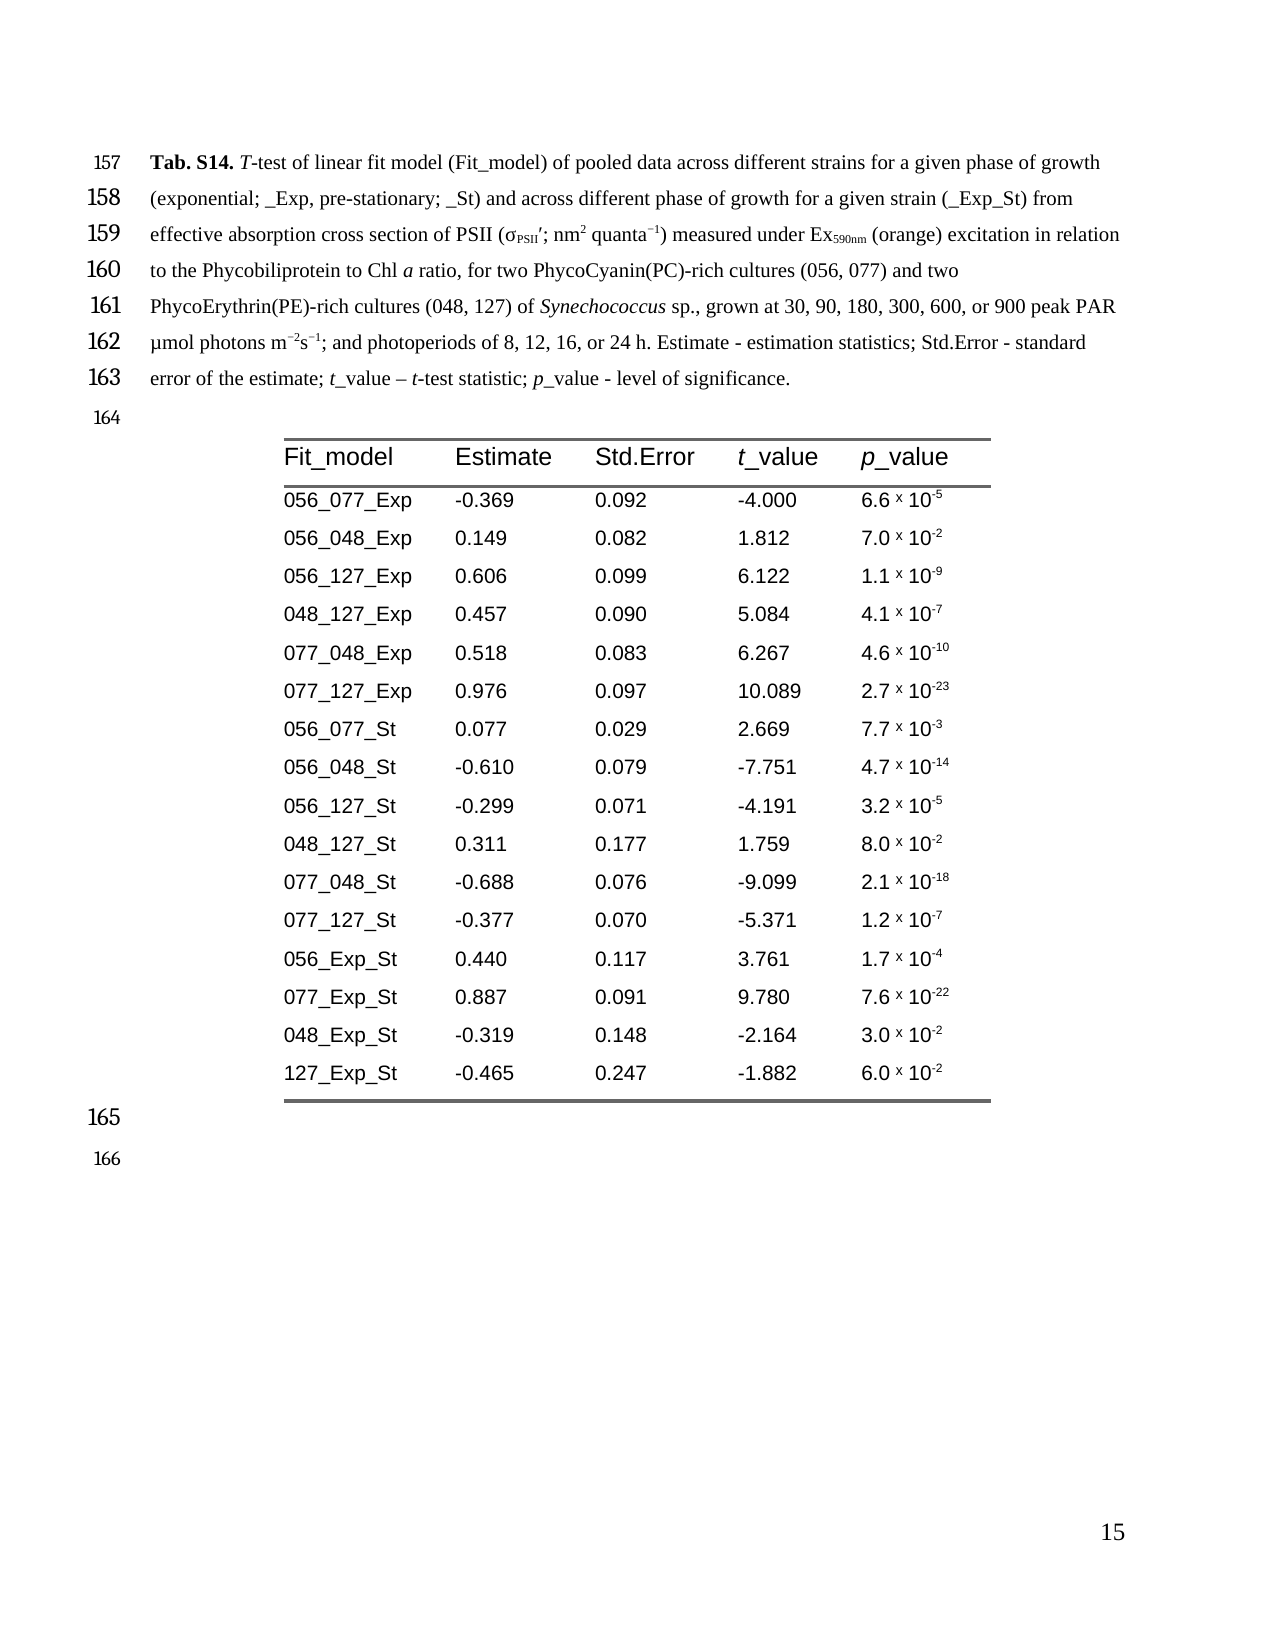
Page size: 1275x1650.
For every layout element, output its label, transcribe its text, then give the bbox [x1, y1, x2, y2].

table_cell 7.7 ˣ 10-3 [861, 717, 991, 755]
table_cell 0.090 [595, 602, 738, 641]
table_cell -0.465 [455, 1061, 595, 1099]
table_cell 0.976 [455, 679, 595, 717]
table_cell 2.7 ˣ 10-23 [861, 679, 991, 717]
table_cell 077_127_Exp [284, 679, 455, 717]
table_cell 0.091 [595, 985, 738, 1023]
table_cell 3.0 ˣ 10-2 [861, 1023, 991, 1061]
table_cell -0.299 [455, 794, 595, 832]
table_cell 056_077_Exp [284, 488, 455, 526]
table_cell 0.077 [455, 717, 595, 755]
table_cell 077_048_Exp [284, 641, 455, 679]
table_cell 0.117 [595, 946, 738, 984]
table_cell 0.079 [595, 755, 738, 793]
table_cell 3.2 ˣ 10-5 [861, 794, 991, 832]
table_cell 2.669 [738, 717, 861, 755]
table_cell 077_048_St [284, 870, 455, 908]
table_cell 0.311 [455, 832, 595, 870]
table_header p_value [861, 441, 991, 484]
table_cell 0.440 [455, 946, 595, 984]
table_cell 0.606 [455, 564, 595, 602]
table_cell 7.0 ˣ 10-2 [861, 526, 991, 564]
table_cell -4.191 [738, 794, 861, 832]
table_cell 056_048_Exp [284, 526, 455, 564]
table_cell 0.247 [595, 1061, 738, 1099]
table_cell 0.082 [595, 526, 738, 564]
table_cell 0.071 [595, 794, 738, 832]
table_cell 056_Exp_St [284, 946, 455, 984]
table_cell 0.518 [455, 641, 595, 679]
table_cell -0.688 [455, 870, 595, 908]
table_cell 6.6 ˣ 10-5 [861, 488, 991, 526]
table_cell 6.267 [738, 641, 861, 679]
table_cell 056_077_St [284, 717, 455, 755]
table_cell -5.371 [738, 908, 861, 946]
table_cell 0.099 [595, 564, 738, 602]
table_cell 048_127_St [284, 832, 455, 870]
table_cell 1.1 ˣ 10-9 [861, 564, 991, 602]
text Tab. S14. T-test of linear fit model (Fit_model) of pooled data across different strains for a given phase of growth (exponential; _Exp, pre-stationary; _St) and across different phase of growth for a given strain (_Exp_St) from effective absorption cross section of PSII (σPSII′; nm2 quanta−1) measured under Ex590nm (orange) excitation in relation to the Phycobiliprotein to Chl a ratio, for two PhycoCyanin(PC)-rich cultures (056, 077) and two PhycoErythrin(PE)-rich cultures (048, 127) of Synechococcus sp., grown at 30, 90, 180, 300, 600, or 900 peak PAR µmol photons m−2s−1; and photoperiods of 8, 12, 16, or 24 h. Estimate - estimation statistics; Std.Error - standard error of the estimate; t_value – t-test statistic; p_value - level of significance. [150, 150, 1125, 390]
table_cell 4.1 ˣ 10-7 [861, 602, 991, 641]
table_header Estimate [455, 441, 595, 484]
table_cell -1.882 [738, 1061, 861, 1099]
table_cell 0.070 [595, 908, 738, 946]
table_cell 077_127_St [284, 908, 455, 946]
table_cell 2.1 ˣ 10-18 [861, 870, 991, 908]
table_cell 048_127_Exp [284, 602, 455, 641]
table_cell -0.369 [455, 488, 595, 526]
table_cell -0.319 [455, 1023, 595, 1061]
table_header Std.Error [595, 441, 738, 484]
table_cell -0.610 [455, 755, 595, 793]
table_cell -7.751 [738, 755, 861, 793]
table_cell 1.7 ˣ 10-4 [861, 946, 991, 984]
table_cell 9.780 [738, 985, 861, 1023]
table_cell 0.029 [595, 717, 738, 755]
table_cell 4.7 ˣ 10-14 [861, 755, 991, 793]
table_cell 0.177 [595, 832, 738, 870]
table_cell 127_Exp_St [284, 1061, 455, 1099]
table_cell 048_Exp_St [284, 1023, 455, 1061]
table_cell 0.092 [595, 488, 738, 526]
table_cell 0.083 [595, 641, 738, 679]
table_cell 5.084 [738, 602, 861, 641]
table_cell 0.887 [455, 985, 595, 1023]
table_cell 6.0 ˣ 10-2 [861, 1061, 991, 1099]
table_cell 7.6 ˣ 10-22 [861, 985, 991, 1023]
table_cell -9.099 [738, 870, 861, 908]
table_cell 1.2 ˣ 10-7 [861, 908, 991, 946]
table_cell 0.076 [595, 870, 738, 908]
table_cell -2.164 [738, 1023, 861, 1061]
table_cell 056_048_St [284, 755, 455, 793]
table_cell 1.759 [738, 832, 861, 870]
table_cell 1.812 [738, 526, 861, 564]
table_cell 077_Exp_St [284, 985, 455, 1023]
table_cell 0.149 [455, 526, 595, 564]
table_cell -4.000 [738, 488, 861, 526]
table_cell 3.761 [738, 946, 861, 984]
table_cell -0.377 [455, 908, 595, 946]
table_cell 0.457 [455, 602, 595, 641]
table_cell 10.089 [738, 679, 861, 717]
table_cell 056_127_Exp [284, 564, 455, 602]
table_cell 0.097 [595, 679, 738, 717]
table_cell 0.148 [595, 1023, 738, 1061]
table_header t_value [738, 441, 861, 484]
table_header Fit_model [284, 441, 455, 484]
table_cell 4.6 ˣ 10-10 [861, 641, 991, 679]
table_cell 8.0 ˣ 10-2 [861, 832, 991, 870]
table_cell 056_127_St [284, 794, 455, 832]
table_cell 6.122 [738, 564, 861, 602]
